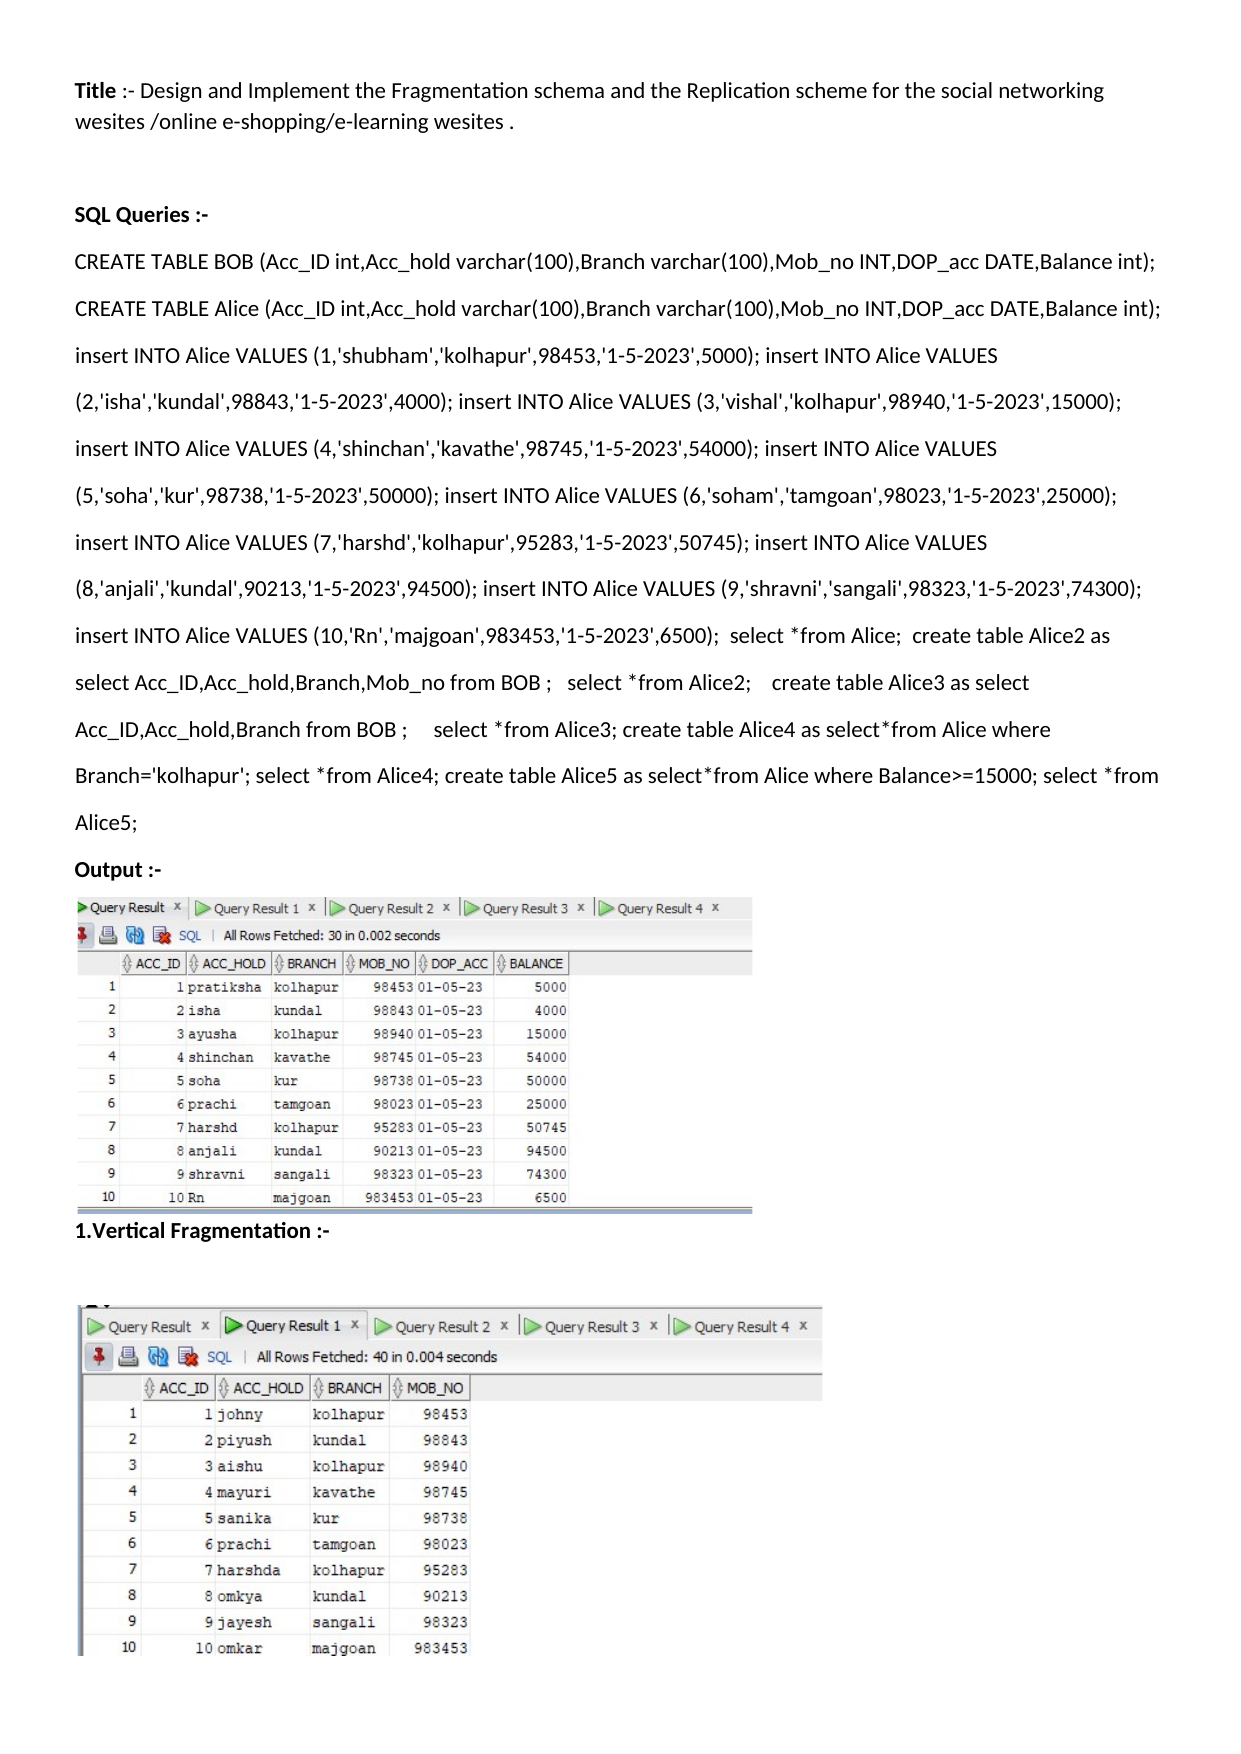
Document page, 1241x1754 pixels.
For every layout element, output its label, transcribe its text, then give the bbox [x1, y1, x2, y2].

picture [77, 1305, 823, 1656]
text Title :- Design and Implement the Fragmentation schema and the Replication scheme for the social networking wesites /online e-shopping/e-learning wesites . [74, 76, 1171, 135]
picture [77, 897, 753, 1214]
text Output :- [74, 855, 887, 883]
text 1.Vertical Fragmentation :- [74, 1216, 887, 1244]
text CREATE TABLE BOB (Acc_ID int,Acc_hold varchar(100),Branch varchar(100),Mob_no INT,DOP_acc DATE,Balance int); CREATE TABLE Alice (Acc_ID int,Acc_hold varchar(100),Branch varchar(100),Mob_no INT,DOP_acc DATE,Balance int); insert INTO Alice VALUES (1,'shubham','kolhapur',98453,'1-5-2023',5000); insert INTO Alice VALUES (2,'isha','kundal',98843,'1-5-2023',4000); insert INTO Alice VALUES (3,'vishal','kolhapur',98940,'1-5-2023',15000); insert INTO Alice VALUES (4,'shinchan','kavathe',98745,'1-5-2023',54000); insert INTO Alice VALUES (5,'soha','kur',98738,'1-5-2023',50000); insert INTO Alice VALUES (6,'soham','tamgoan',98023,'1-5-2023',25000); insert INTO Alice VALUES (7,'harshd','kolhapur',95283,'1-5-2023',50745); insert INTO Alice VALUES (8,'anjali','kundal',90213,'1-5-2023',94500); insert INTO Alice VALUES (9,'shravni','sangali',98323,'1-5-2023',74300); insert INTO Alice VALUES (10,'Rn','majgoan',983453,'1-5-2023',6500); select *from Alice; create table Alice2 as select Acc_ID,Acc_hold,Branch,Mob_no from BOB ; select *from Alice2; create table Alice3 as select Acc_ID,Acc_hold,Branch from BOB ; select *from Alice3; create table Alice4 as select*from Alice where Branch='kolhapur'; select *from Alice4; create table Alice5 as select*from Alice where Balance>=15000; select *from Alice5; [74, 247, 1163, 836]
text SQL Queries :- [74, 201, 887, 228]
